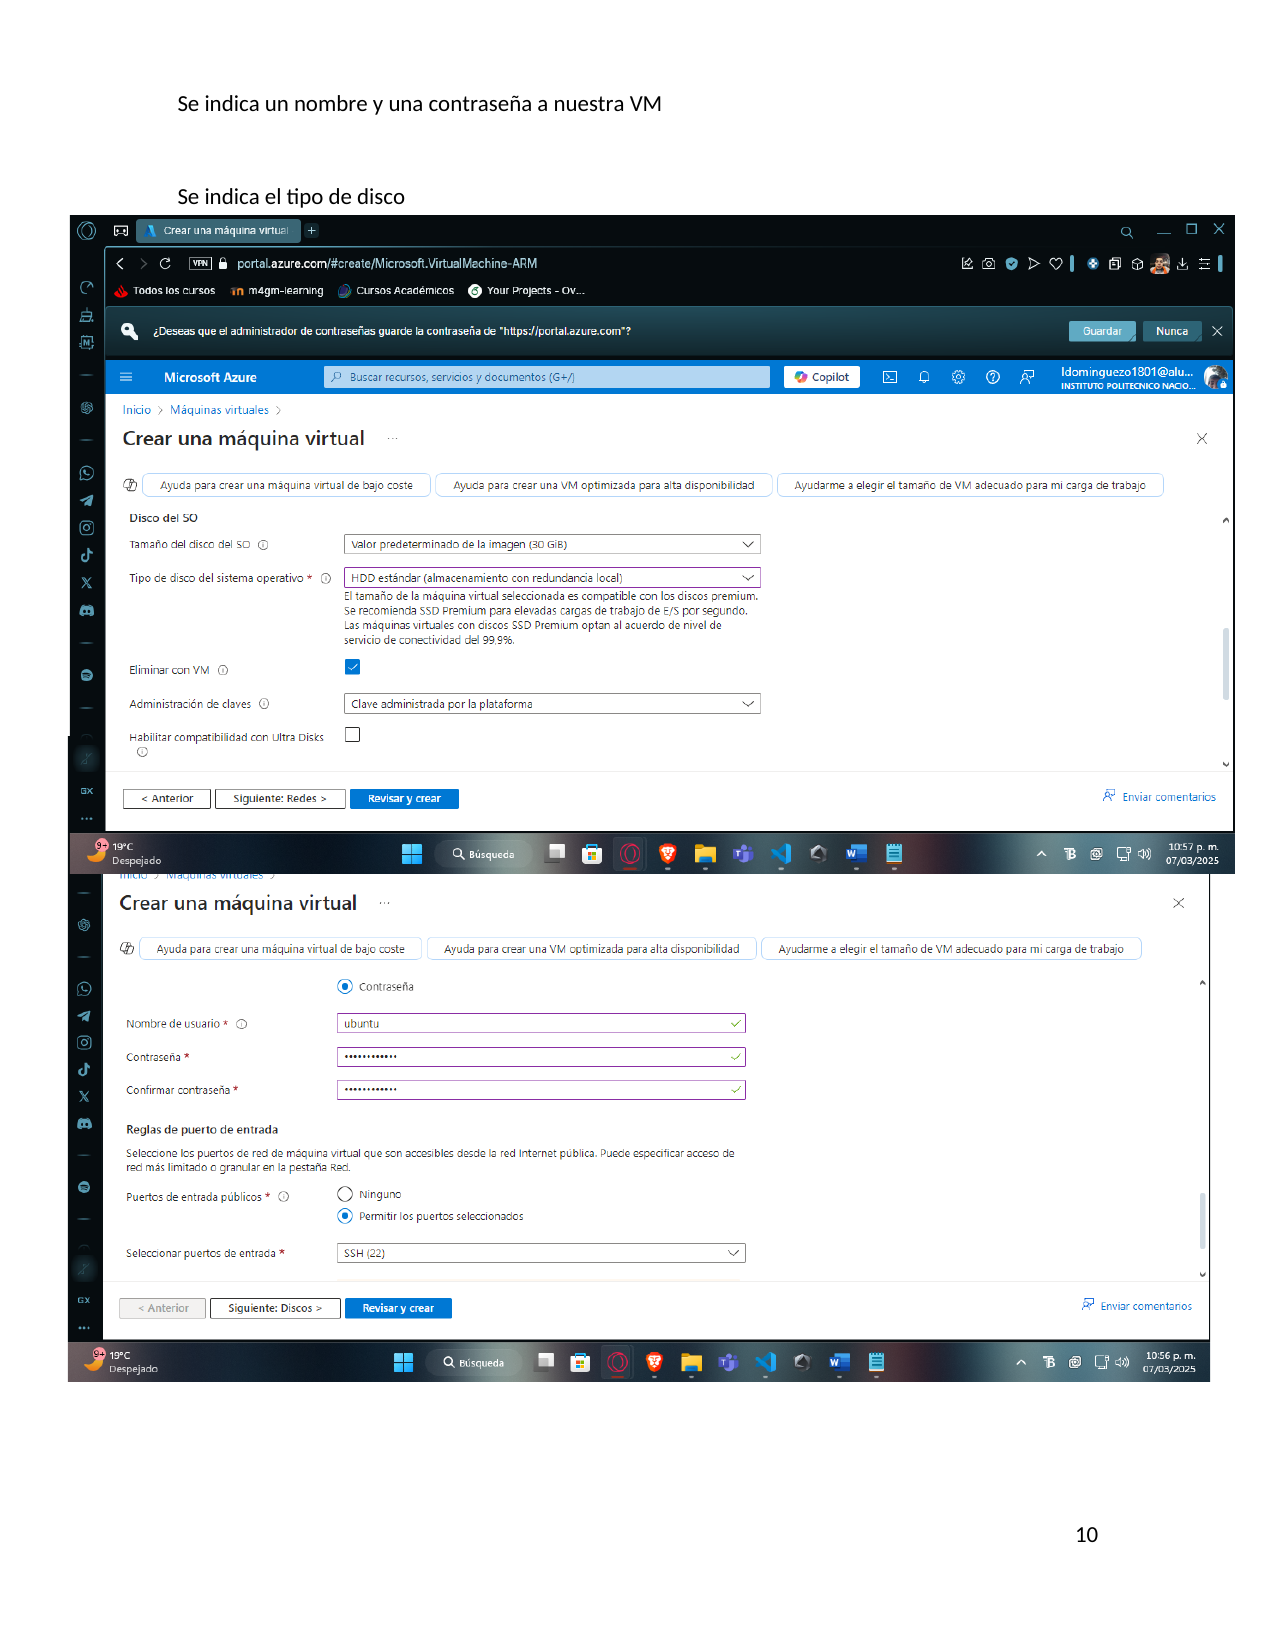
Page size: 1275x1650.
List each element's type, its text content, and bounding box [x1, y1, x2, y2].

text Se indica el tipo de disco [177, 182, 1098, 210]
picture [67, 215, 1235, 1382]
text Se indica un nombre y una contraseña a nuestra VM [177, 89, 1098, 117]
